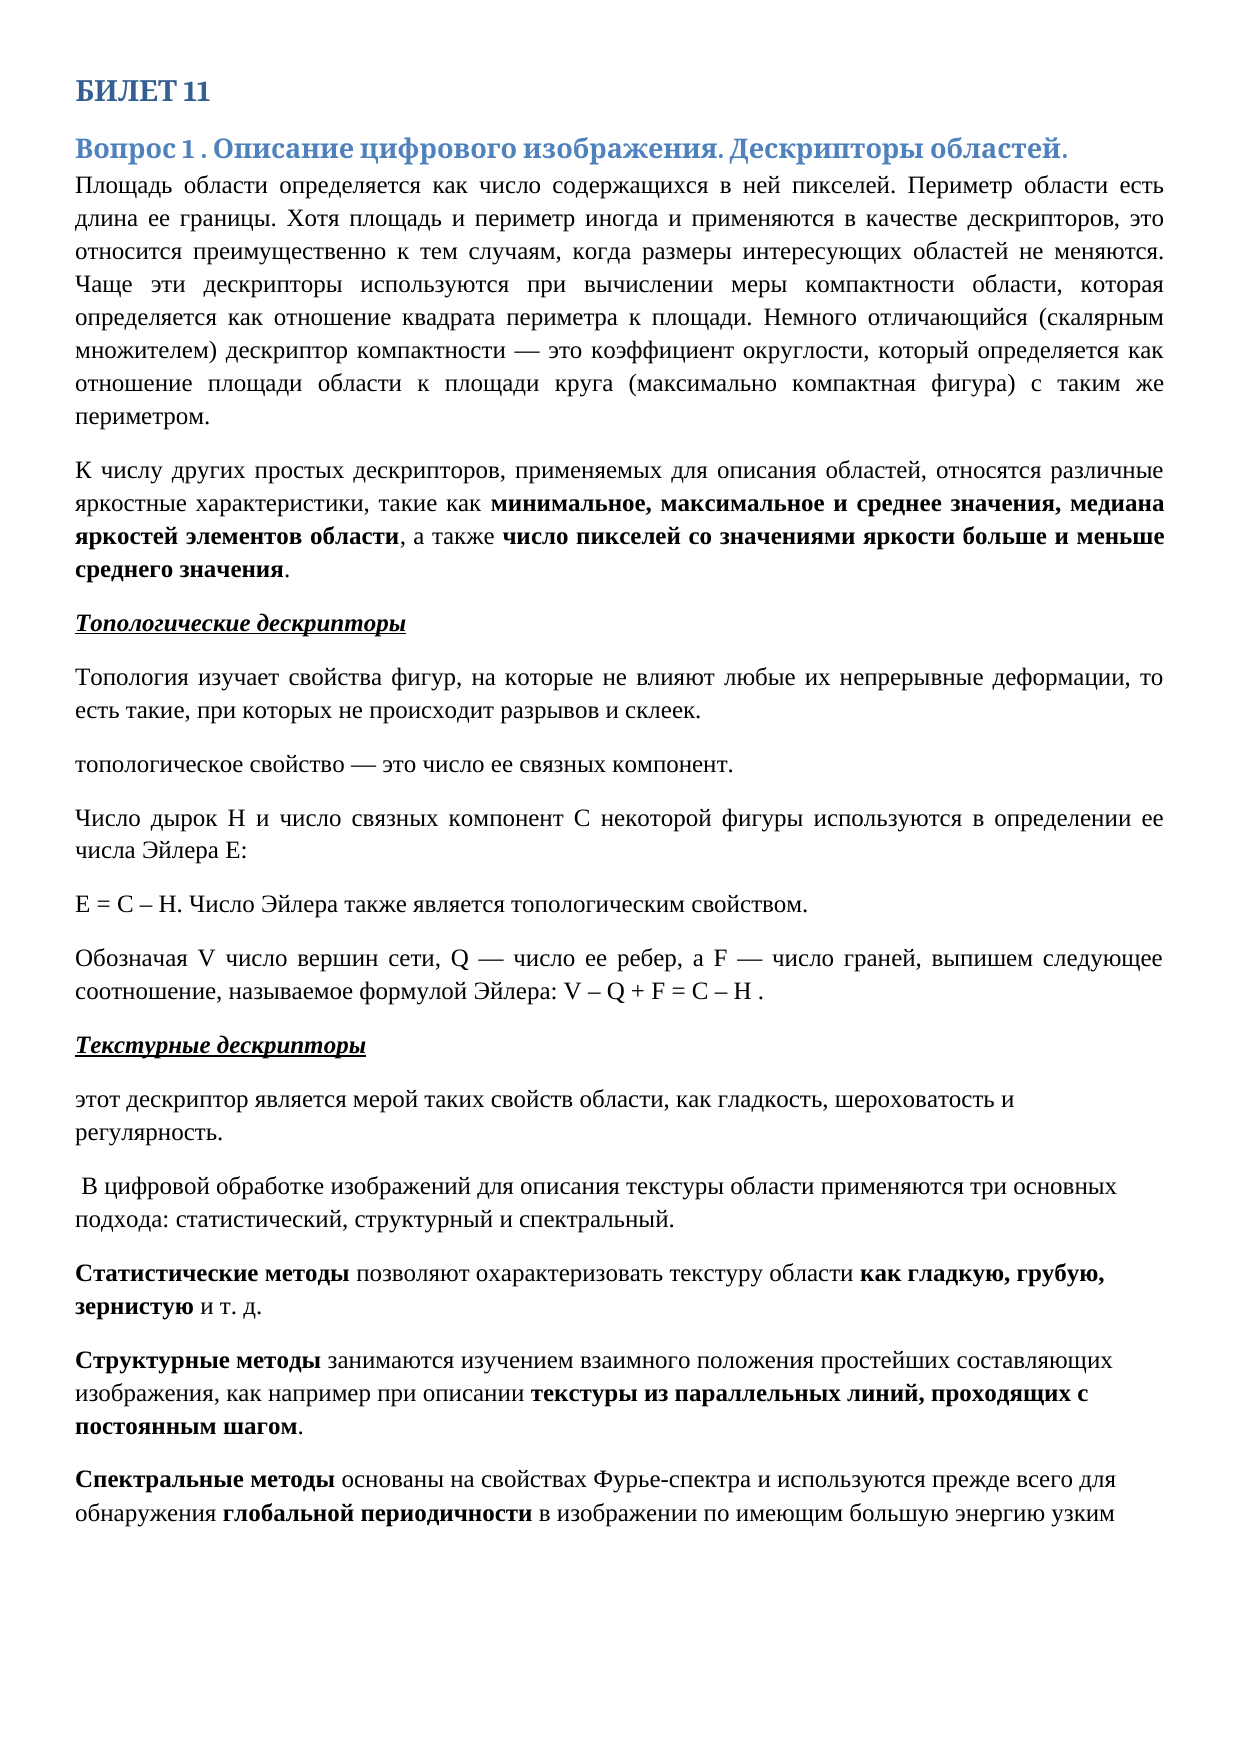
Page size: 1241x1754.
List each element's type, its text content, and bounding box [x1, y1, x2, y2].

text E = C – H. Число Эйлера также является топологическим свойством. [75, 889, 1165, 918]
text К числу других простых дескрипторов, применяемых для описания областей, относятся различные яркостные характеристики, такие как минимальное, максимальное и среднее значения, медиана яркостей элементов области, а также число пикселей со значениями яркости больше и меньше среднего значения. [75, 455, 1165, 583]
text Топологические дескрипторы [75, 608, 1165, 637]
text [75, 1464, 1165, 1526]
text топологическое свойство — это число ее связных компонент. [75, 749, 1165, 777]
text этот дескриптор является мерой таких свойств области, как гладкость, шероховатость и регулярность. [75, 1084, 1165, 1146]
subtitle БИЛЕТ 11 [75, 75, 1165, 108]
text Число дырок H и число связных компонент C некоторой фигуры используются в определении ее числа Эйлера E: [75, 803, 1165, 864]
subtitle Вопрос 1 . Описание цифрового изображения. Дескрипторы областей. [75, 134, 1165, 166]
text Текстурные дескрипторы [75, 1030, 1165, 1059]
text Обозначая V число вершин сети, Q — число ее ребер, а F — число граней, выпишем следующее соотношение, называемое формулой Эйлера: V – Q + F = C – H . [75, 943, 1165, 1005]
text Площадь области определяется как число содержащихся в ней пикселей. Периметр области есть длина ее границы. Хотя площадь и периметр иногда и применяются в качестве дескрипторов, это относится преимущественно к тем случаям, когда размеры интересующих областей не меняются. Чаще эти дескрипторы используются при вычислении меры компактности области, которая определяется как отношение квадрата периметра к площади. Немного отличающийся (скалярным множителем) дескриптор компактности — это коэффициент округлости, который определяется как отношение площади области к площади круга (максимально компактная фигура) с таким же периметром. [75, 170, 1165, 430]
text Статистические методы позволяют охарактеризовать текстуру области как гладкую, грубую, зернистую и т. д. [75, 1258, 1165, 1319]
text Топология изучает свойства фигур, на которые не влияют любые их непрерывные деформации, то есть такие, при которых не происходит разрывов и склеек. [75, 662, 1165, 724]
text В цифровой обработке изображений для описания текстуры области применяются три основных подхода: статистический, структурный и спектральный. [75, 1171, 1165, 1233]
text Структурные методы занимаются изучением взаимного положения простейших составляющих изображения, как например при описании текстуры из параллельных линий, проходящих с постоянным шагом. [75, 1345, 1165, 1439]
